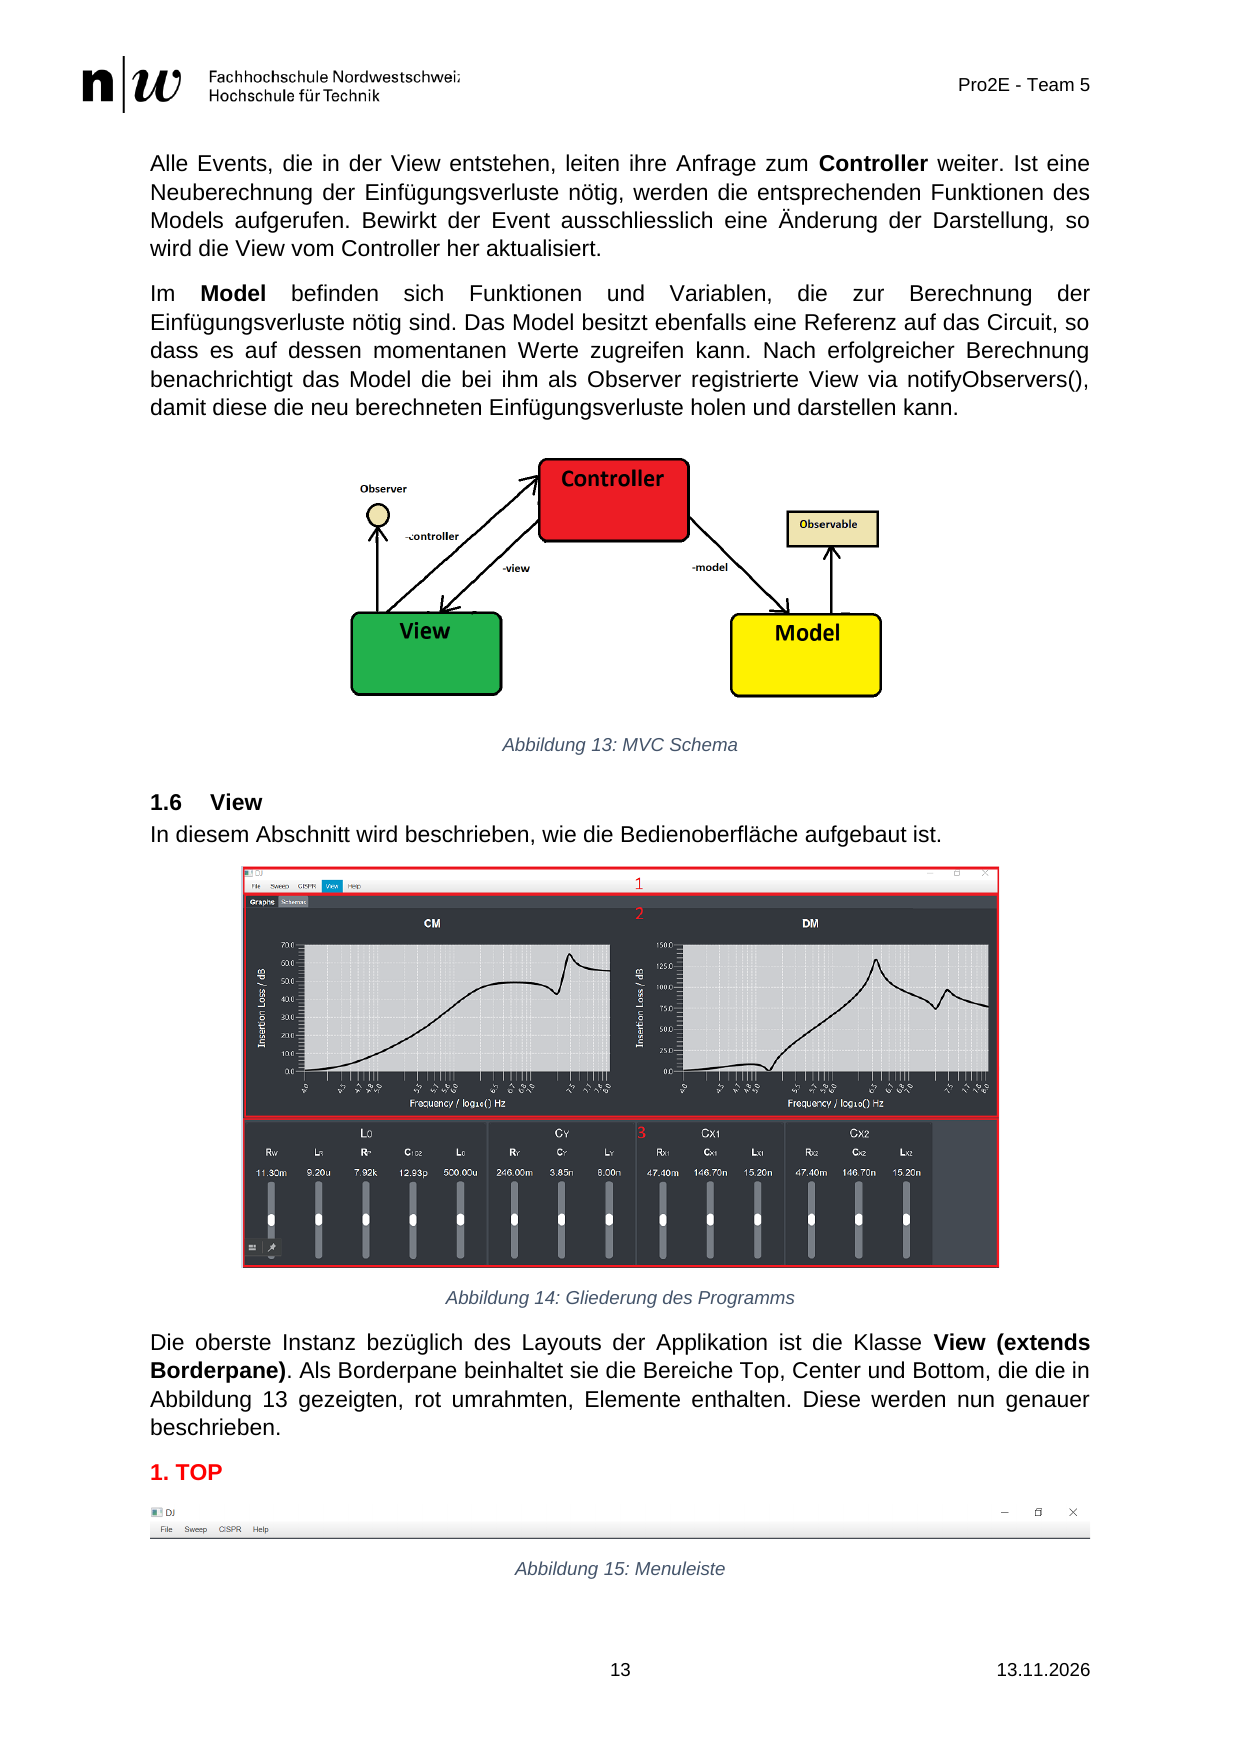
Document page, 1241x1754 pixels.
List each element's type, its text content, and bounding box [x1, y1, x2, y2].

picture [150, 1504, 1091, 1539]
picture [81, 56, 460, 113]
text 1. TOP [150, 1459, 1090, 1486]
text In diesem Abschnitt wird beschrieben, wie die Bedienoberfläche aufgebaut ist. [150, 821, 1090, 847]
text Abbildung 14: Gliederung des Programms [150, 1286, 1090, 1308]
text Abbildung 13: MVC Schema [150, 734, 1090, 755]
text Die oberste Instanz bezüglich des Layouts der Applikation ist die Klasse View (extends Borderpane). Als Borderpane beinhaltet sie die Bereiche Top, Center und Bottom, die die in Abbildung 13 gezeigten, rot umrahmten, Elemente enthalten. Diese werden nun genauer beschrieben. [150, 1329, 1090, 1441]
subtitle View [150, 789, 262, 815]
picture [340, 439, 900, 715]
text Im Model befinden sich Funktionen und Variablen, die zur Berechnung der Einfügungsverluste nötig sind. Das Model besitzt ebenfalls eine Referenz auf das Circuit, so dass es auf dessen momentanen Werte zugreifen kann. Nach erfolgreicher Berechnung benachrichtigt das Model die bei ihm als Observer registrierte View via notifyObservers(), damit diese die neu berechneten Einfügungsverluste holen und darstellen kann. [150, 280, 1090, 421]
text Alle Events, die in der View entstehen, leiten ihre Anfrage zum Controller weiter. Ist eine Neuberechnung der Einfügungsverluste nötig, werden die entsprechenden Funktionen des Models aufgerufen. Bewirkt der Event ausschliesslich eine Änderung der Darstellung, so wird die View vom Controller her aktualisiert. [150, 150, 1090, 262]
picture [241, 866, 1000, 1268]
